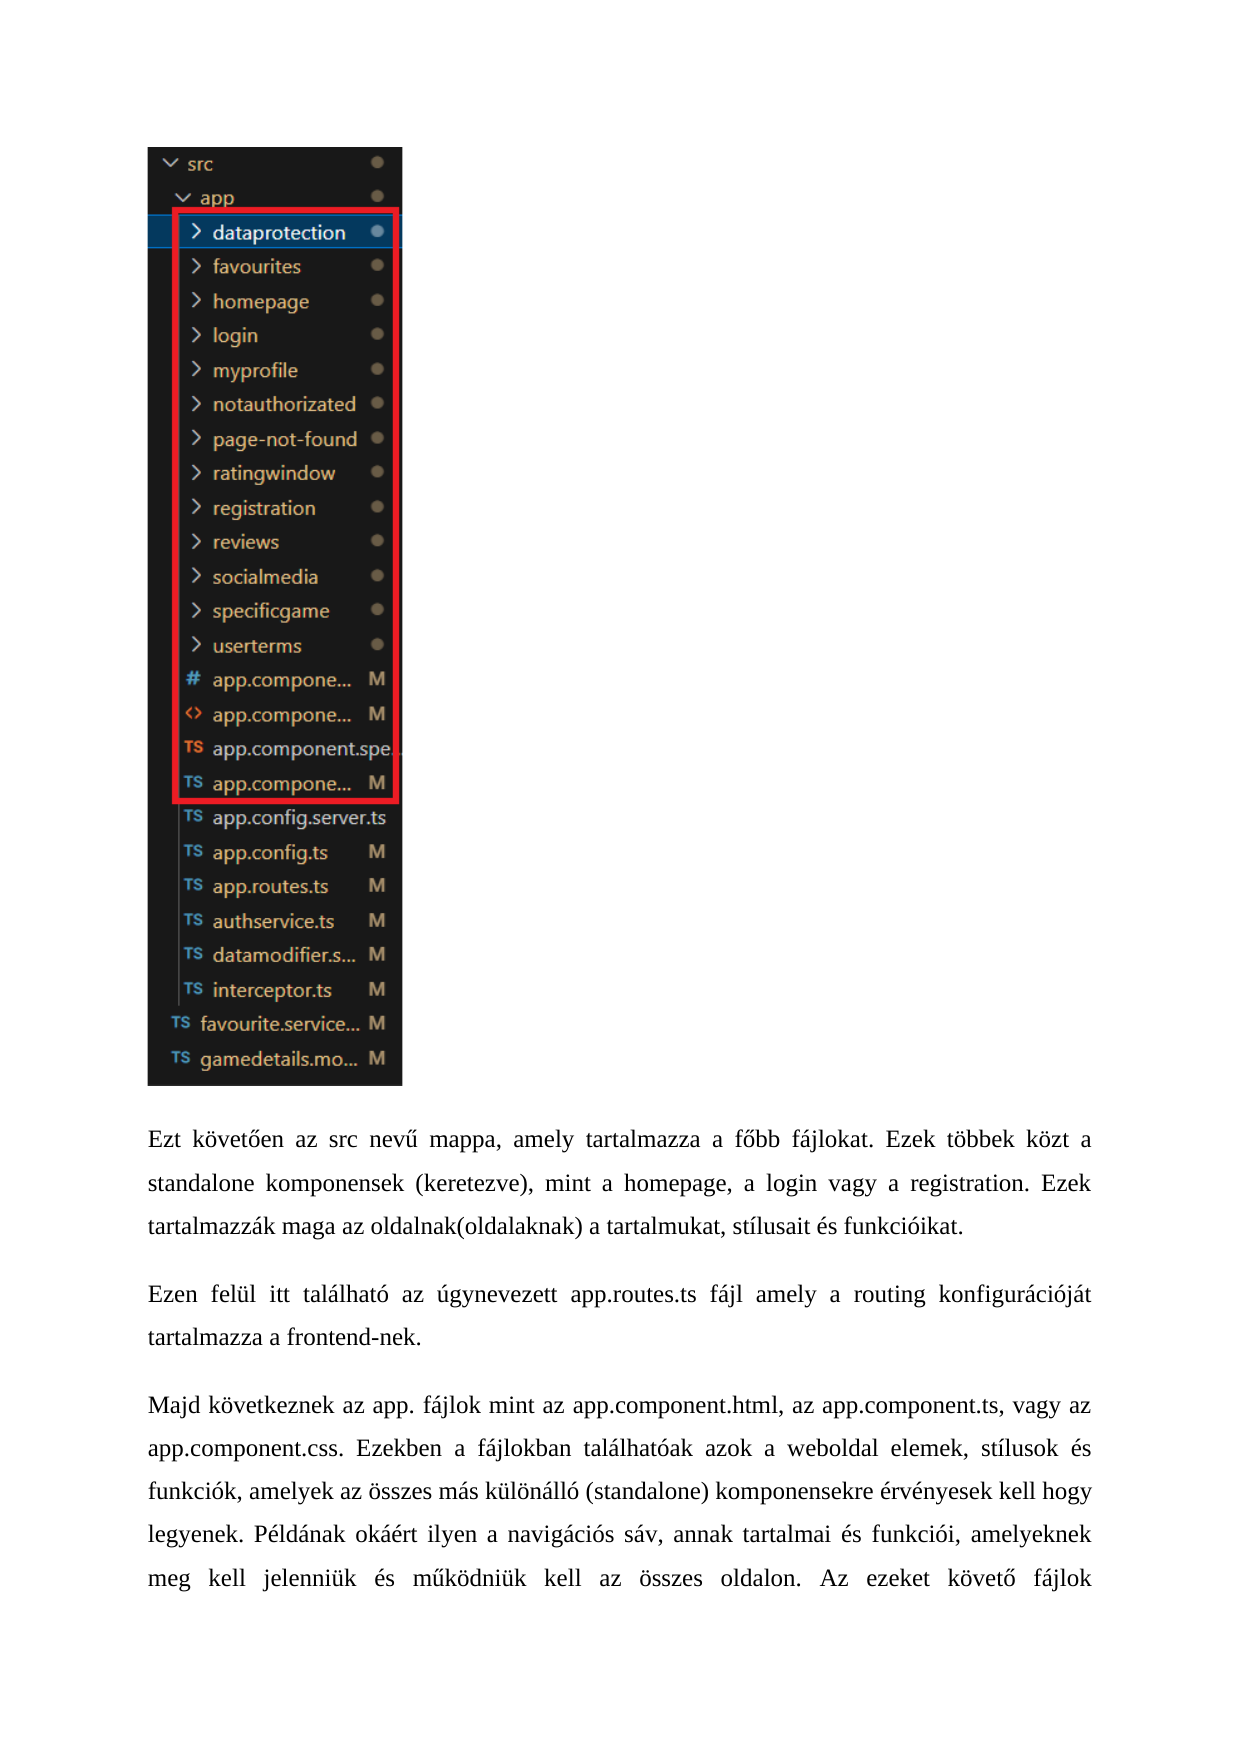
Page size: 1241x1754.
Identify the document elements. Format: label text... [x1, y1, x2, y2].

text Ezt követően az src nevű mappa, amely tartalmazza a főbb fájlokat. Ezek többek közt a standalone komponensek (keretezve), mint a homepage, a login vagy a registration. Ezek tartalmazzák maga az oldalnak(oldalaknak) a tartalmukat, stílusait és funkcióikat. [148, 1124, 1093, 1239]
picture [147, 147, 403, 1086]
text Ezen felül itt található az úgynevezett app.routes.ts fájl amely a routing konfigurációját tartalmazza a frontend-nek. [148, 1279, 1093, 1351]
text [148, 1390, 1093, 1591]
